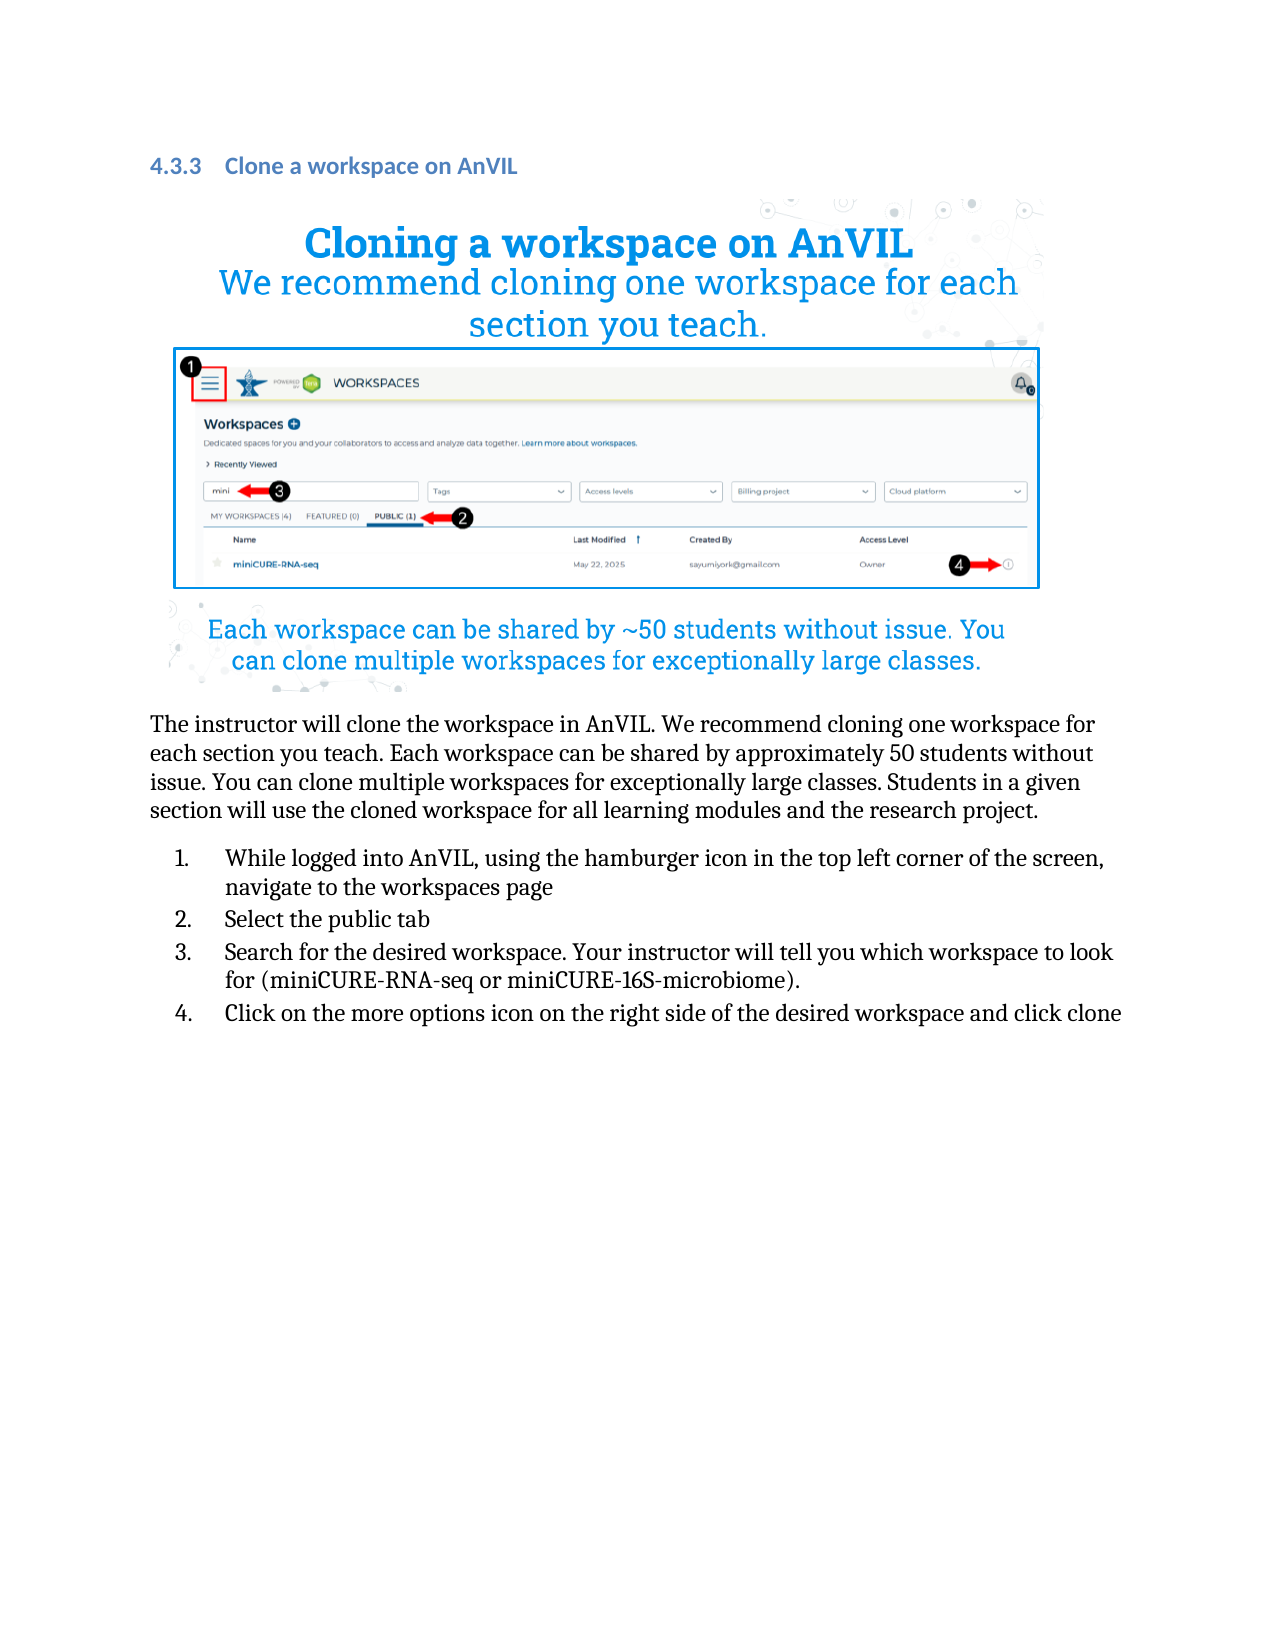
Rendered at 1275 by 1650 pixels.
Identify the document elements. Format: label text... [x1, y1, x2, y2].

list Select the public tab [175, 905, 1125, 934]
text The instructor will clone the workspace in AnVIL. We recommend cloning one workspace for each section you teach. Each workspace can be shared by approximately 50 students without issue. You can clone multiple workspaces for exceptionally large classes. Students in a given section will use the cloned workspace for all learning modules and the research project. [150, 710, 1125, 825]
subtitle 4.3.3 Clone a workspace on AnVIL [150, 150, 1125, 181]
list Click on the more options icon on the right side of the desired workspace and click clone [175, 999, 1125, 1028]
picture [168, 199, 1044, 692]
list While logged into AnVIL, using the hamburger icon in the top left corner of the screen, navigate to the workspaces page [175, 844, 1125, 901]
list Search for the desired workspace. Your instructor will tell you which workspace to look for (miniCURE-RNA-seq or miniCURE-16S-microbiome). [175, 938, 1125, 995]
